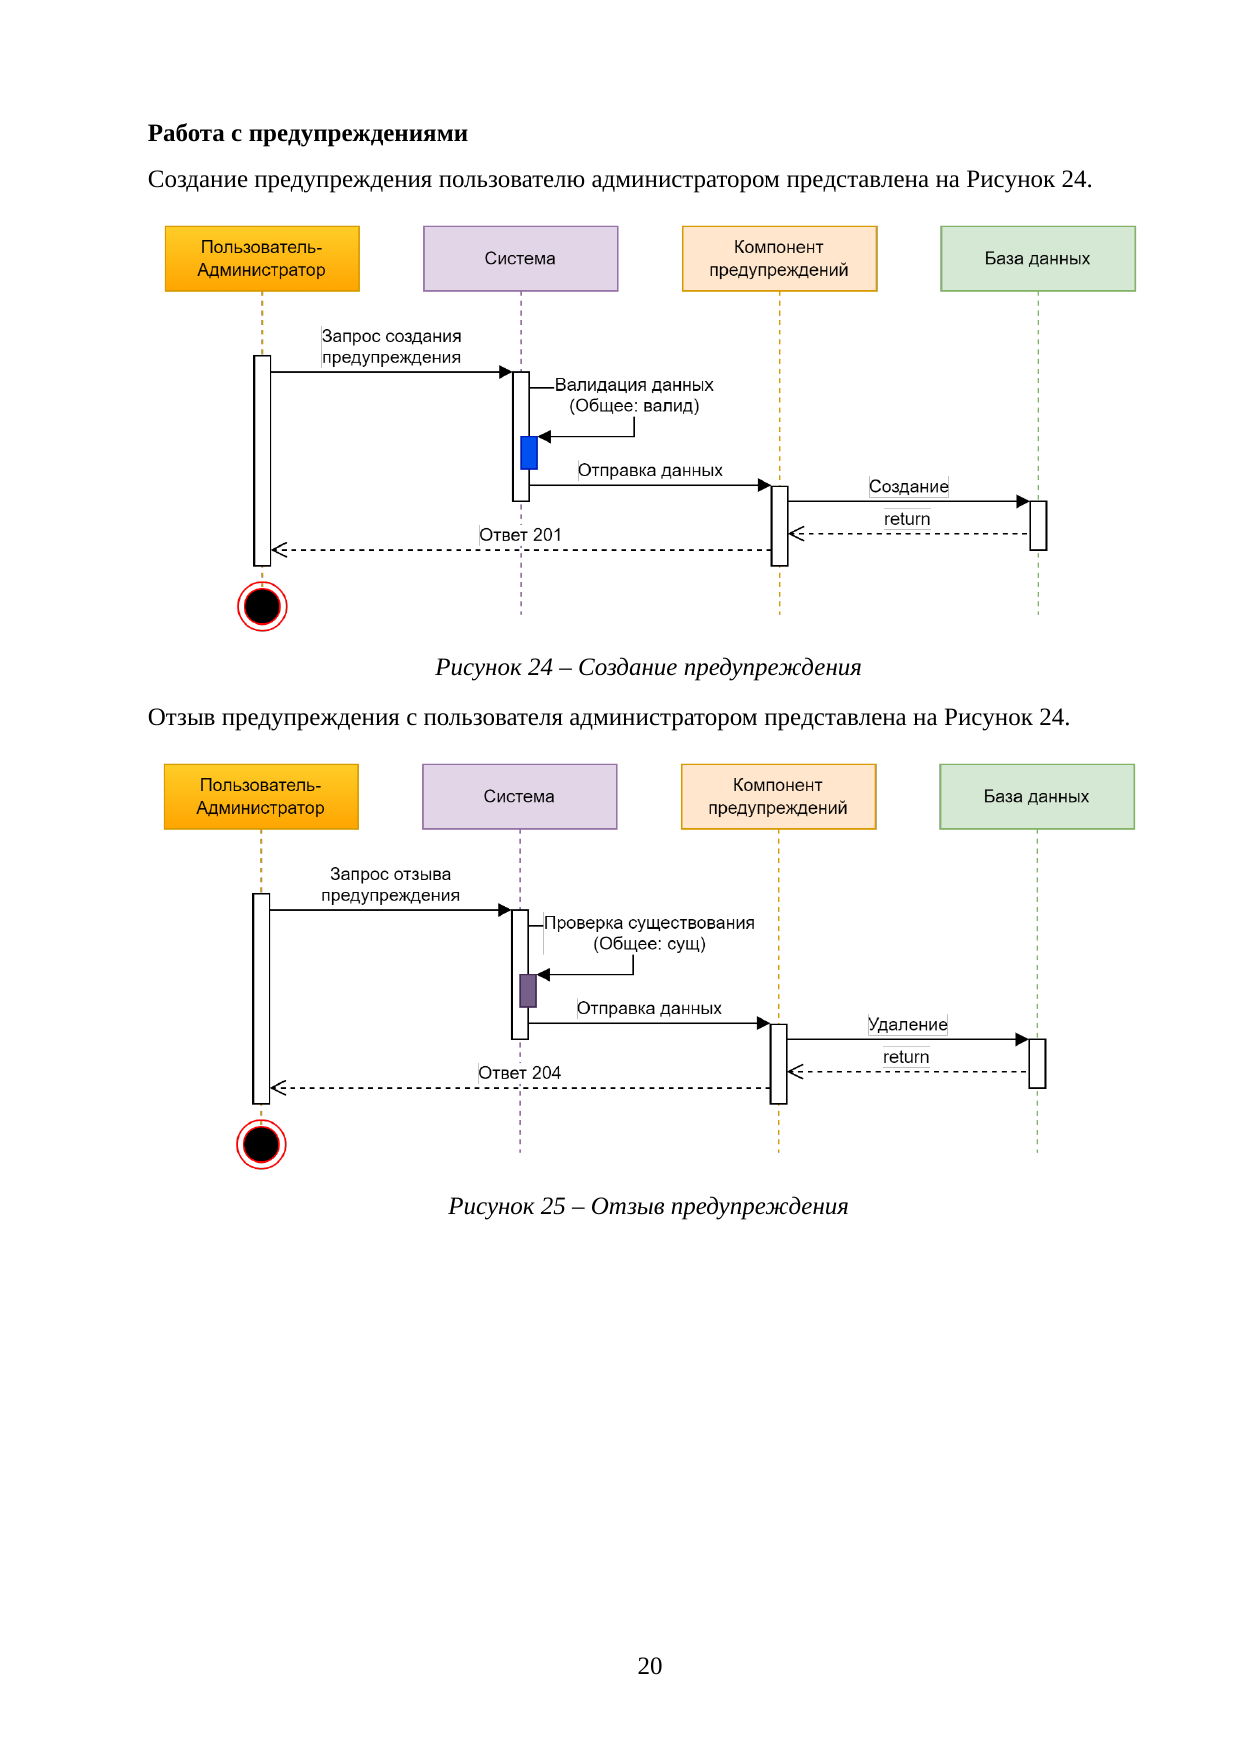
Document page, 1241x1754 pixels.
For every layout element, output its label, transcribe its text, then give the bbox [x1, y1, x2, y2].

picture [148, 209, 1152, 649]
subtitle Работа с предупреждениями [148, 118, 1152, 147]
picture [147, 747, 1151, 1187]
